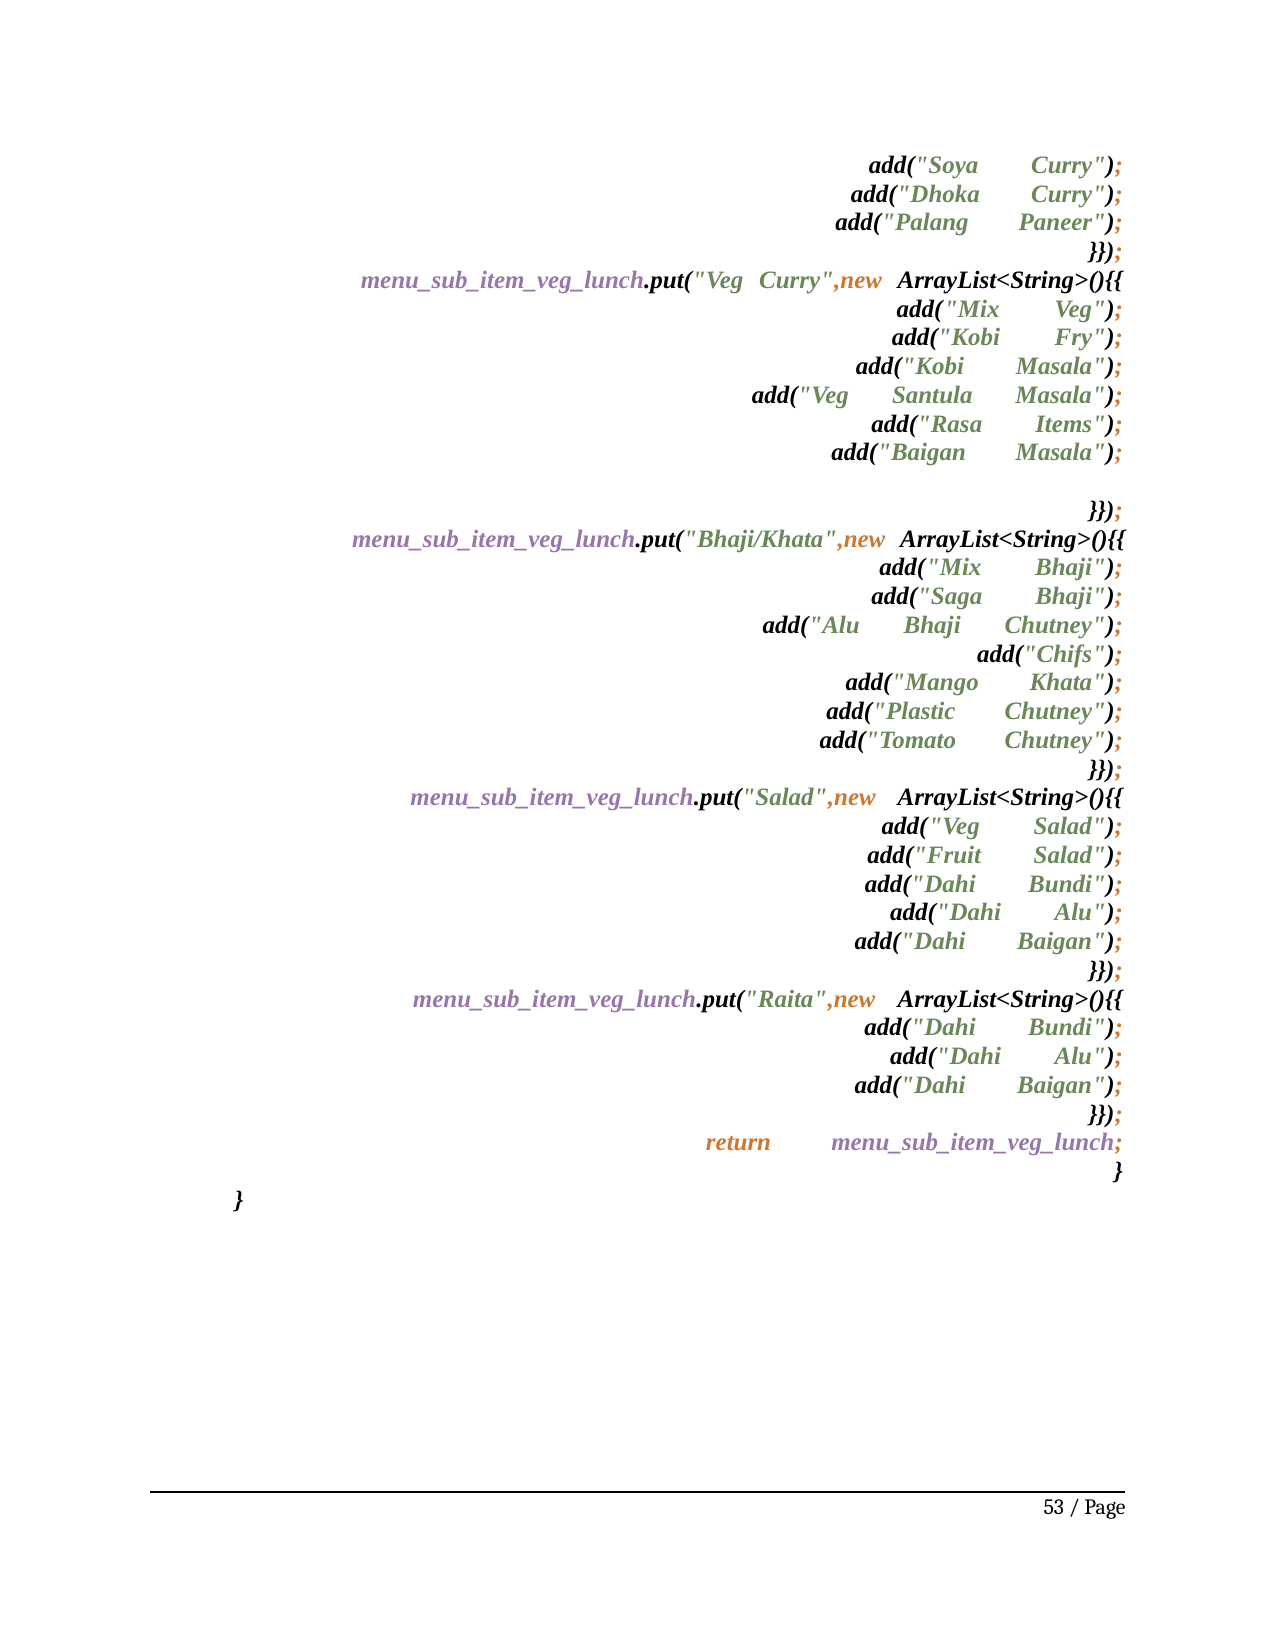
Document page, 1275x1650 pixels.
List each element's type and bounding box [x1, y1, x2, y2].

list [197, 150, 1125, 1214]
